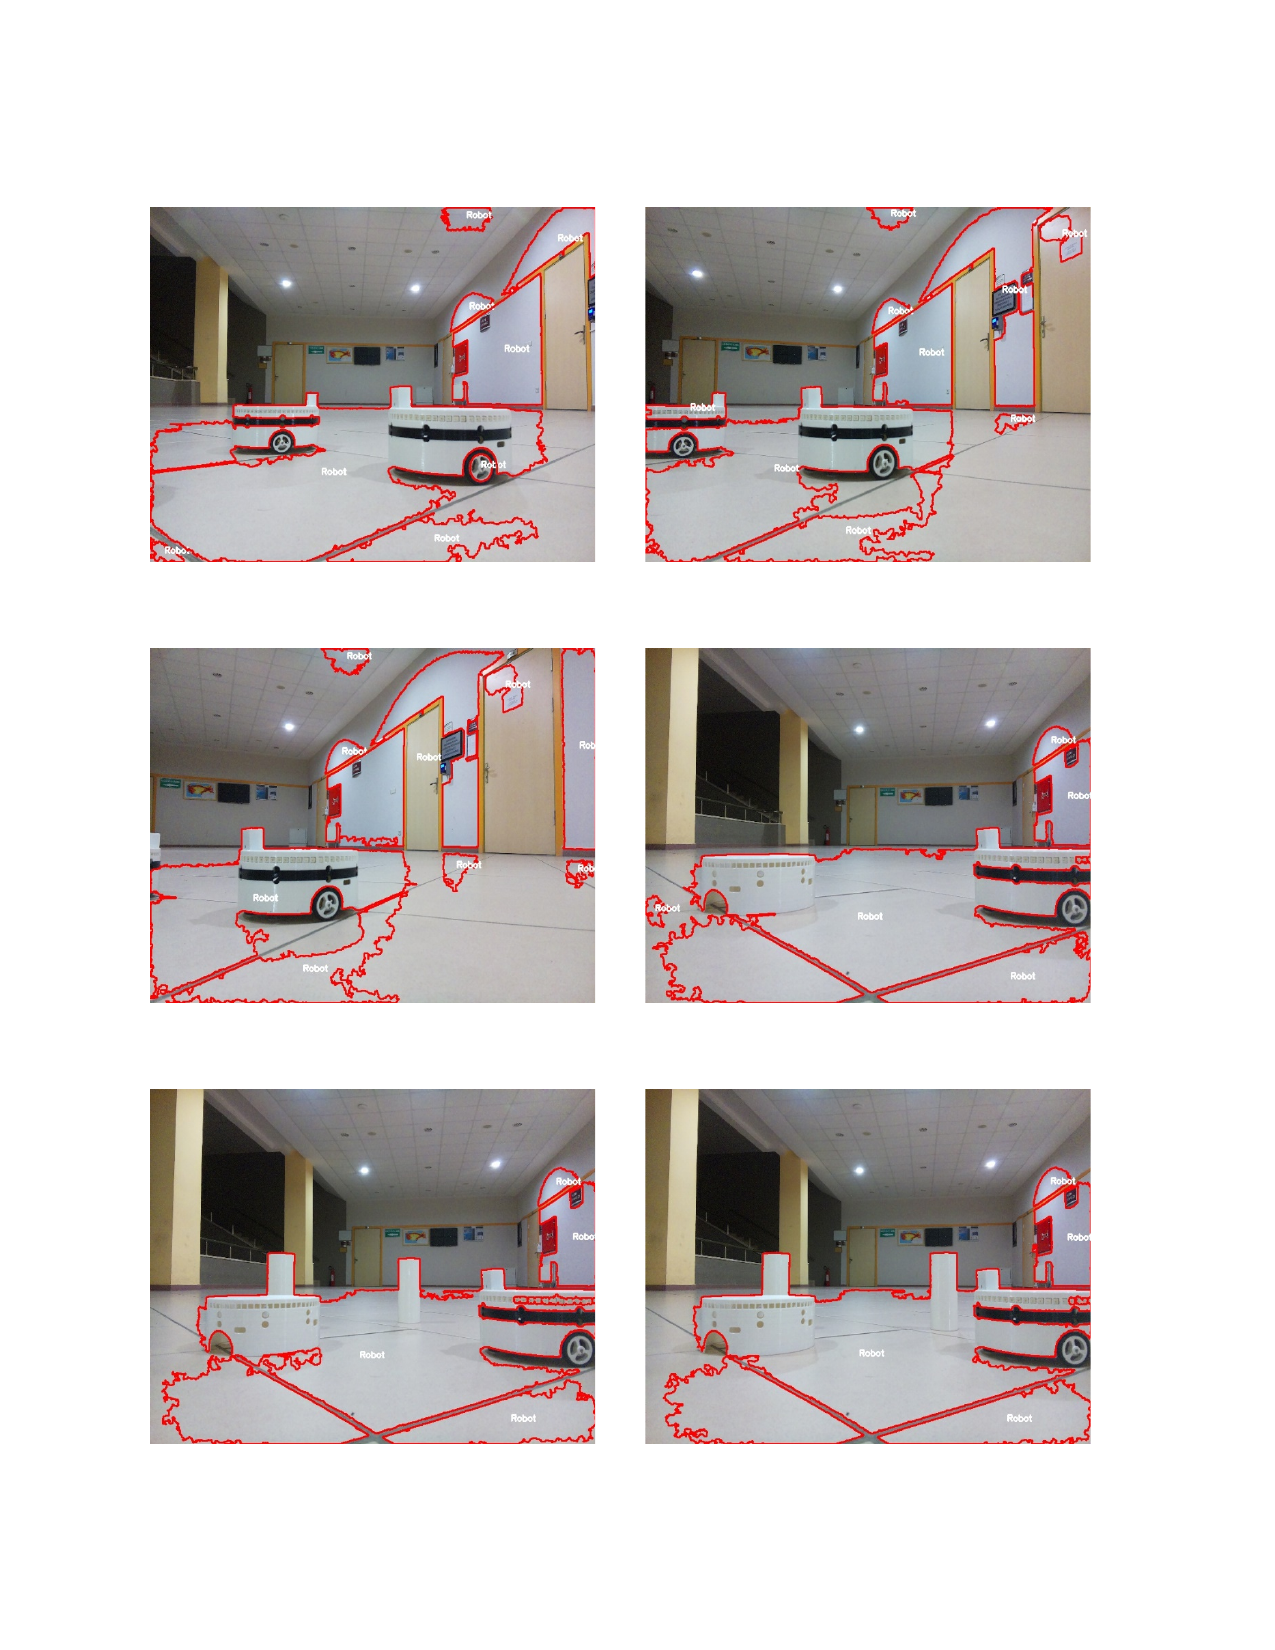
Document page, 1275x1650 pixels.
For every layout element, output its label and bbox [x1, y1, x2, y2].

picture [150, 1089, 596, 1444]
picture [645, 648, 1091, 1003]
picture [150, 648, 596, 1003]
picture [645, 207, 1091, 562]
picture [645, 1089, 1091, 1444]
picture [150, 207, 596, 562]
